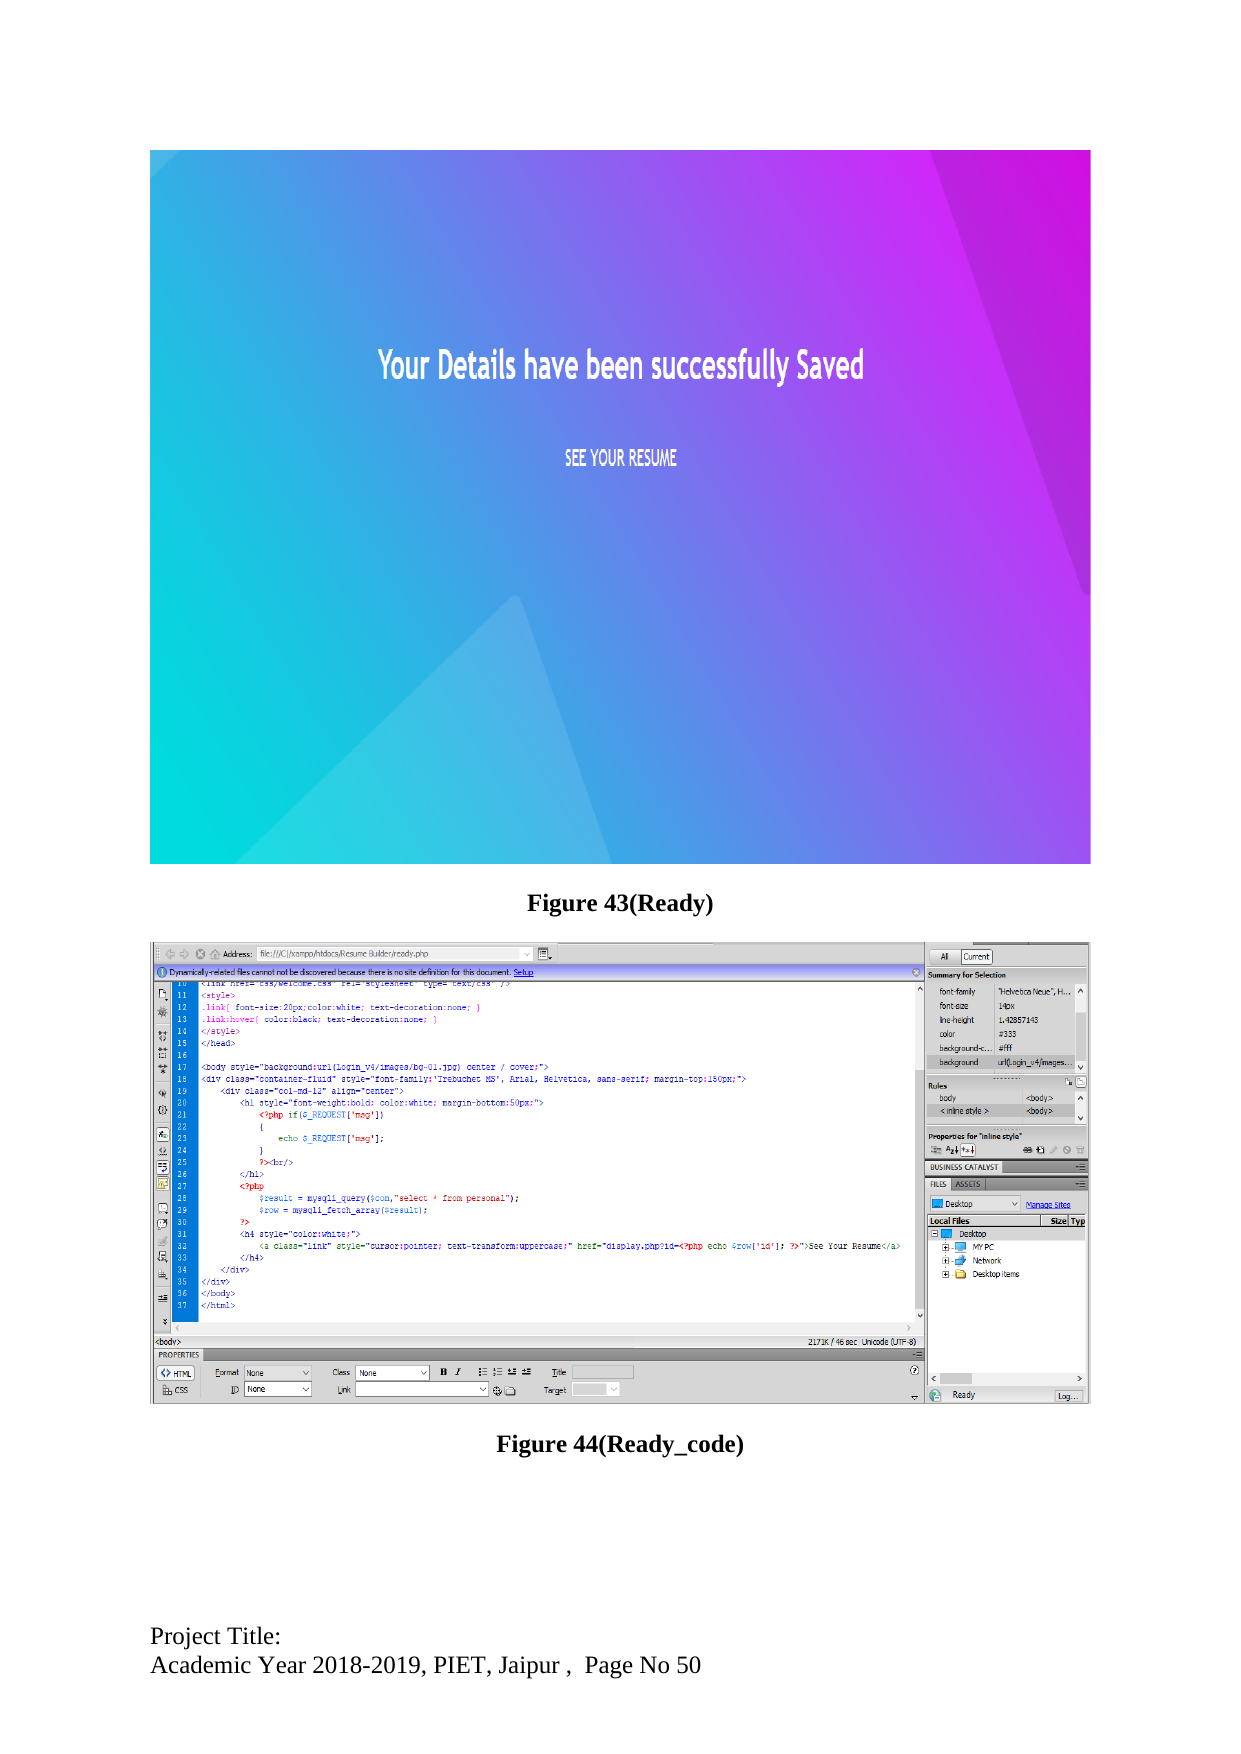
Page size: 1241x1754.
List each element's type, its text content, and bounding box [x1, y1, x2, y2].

text Figure 43(Ready) [150, 888, 1090, 917]
text Figure 44(Ready_code) [150, 1429, 1090, 1458]
picture [150, 150, 1091, 864]
picture [150, 942, 1091, 1404]
